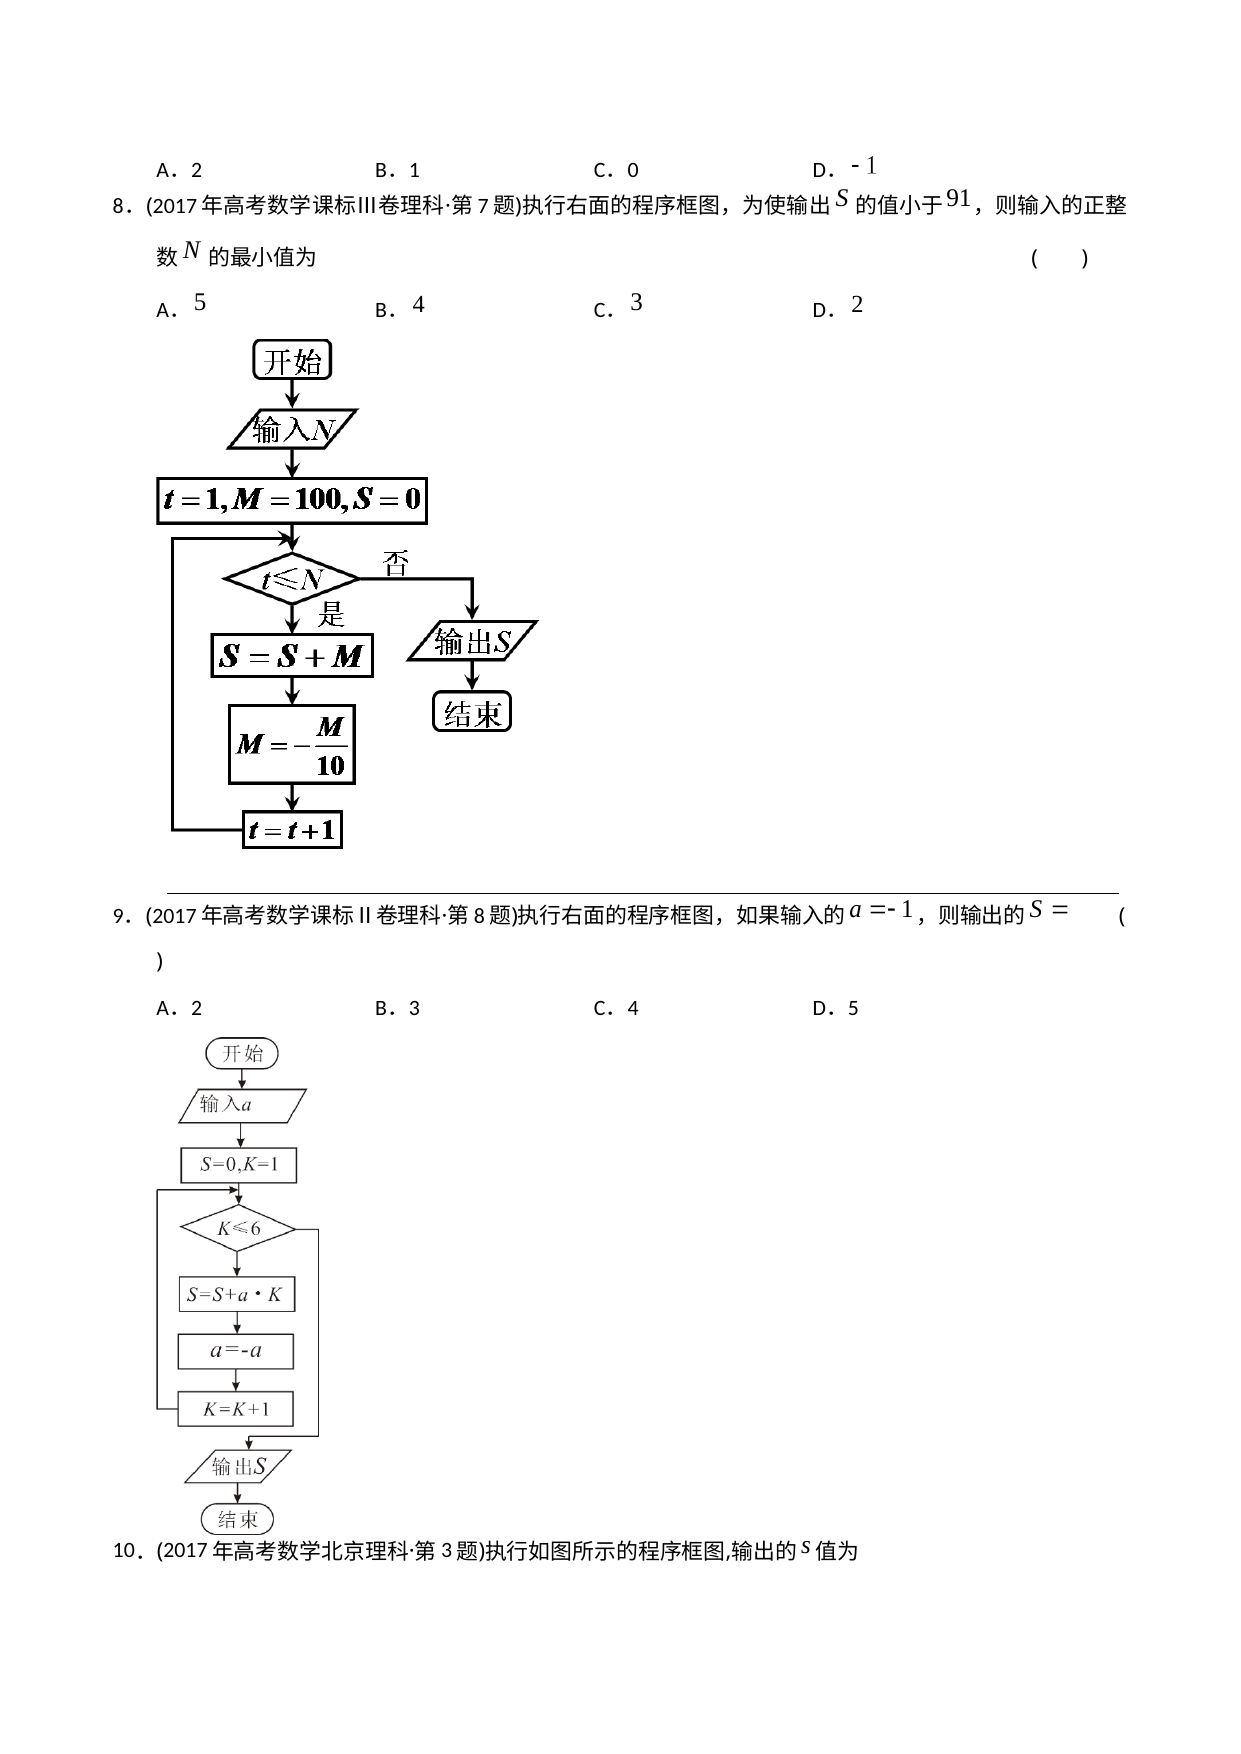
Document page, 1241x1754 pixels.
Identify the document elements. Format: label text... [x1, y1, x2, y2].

text 8．(2017年高考数学课标Ⅲ卷理科·第7题)执行右面的程序框图，为使输出的值小于，则输入的正整数的最小值为 ( ) [112, 183, 1128, 271]
text A．2 B．3 C．4 D．5 [156, 990, 1128, 1021]
text 9．(2017年高考数学课标Ⅱ卷理科·第8题)执行右面的程序框图，如果输入的，则输出的 ( ) [112, 894, 1128, 975]
text 10．(2017年高考数学北京理科·第3题)执行如图所示的程序框图,输出的值为 [112, 1534, 1128, 1566]
picture [156, 339, 541, 849]
picture [156, 1037, 319, 1535]
text A． B． C． D． [156, 287, 1128, 323]
text A．2 B．1 C．0 D． [156, 150, 1128, 183]
